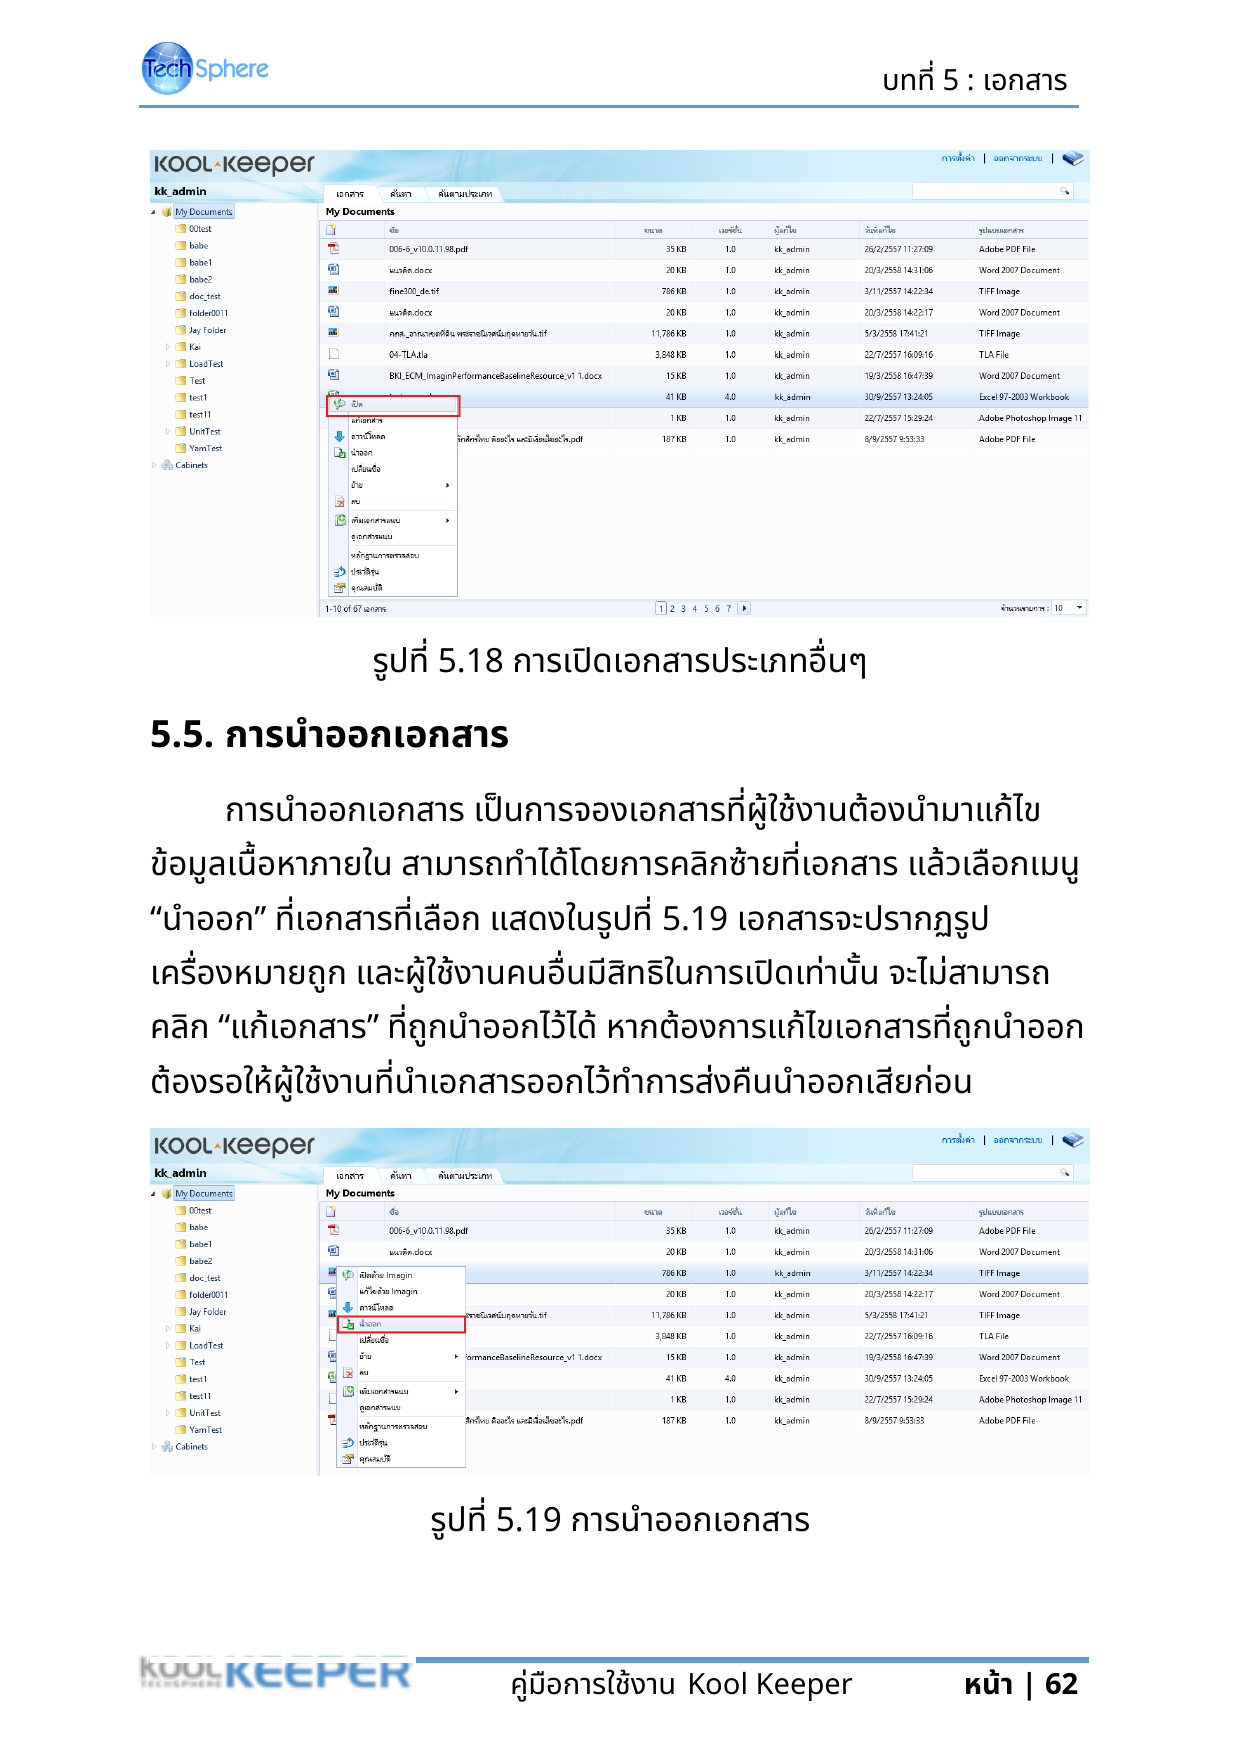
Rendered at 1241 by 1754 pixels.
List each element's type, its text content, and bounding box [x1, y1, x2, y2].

picture [140, 41, 269, 96]
text รูปที่ 5.19 การนำออกเอกสาร [150, 1496, 1090, 1547]
picture [150, 150, 1091, 617]
picture [150, 1128, 1091, 1476]
text รูปที่ 5.18 การเปิดเอกสารประเภทอื่นๆ [150, 636, 1090, 687]
picture [137, 1650, 414, 1693]
text การนำออกเอกสาร เป็นการจองเอกสารที่ผู้ใช้งานต้องนำมาแก้ไขข้อมูลเนื้อหาภายใน สามารถทำได้โดยการคลิกซ้ายที่เอกสาร แล้วเลือกเมนู “นำออก” ที่เอกสารที่เลือก แสดงในรูปที่ 5.19 เอกสารจะปรากฏรูปเครื่องหมายถูก และผู้ใช้งานคนอื่นมีสิทธิในการเปิดเท่านั้น จะไม่สามารถคลิก “แก้เอกสาร” ที่ถูกนำออกไว้ได้ หากต้องการแก้ไขเอกสารที่ถูกนำออกต้องรอให้ผู้ใช้งานที่นำเอกสารออกไว้ทำการส่งคืนนำออกเสียก่อน [150, 786, 1090, 1108]
subtitle การนำออกเอกสาร [150, 708, 1090, 765]
